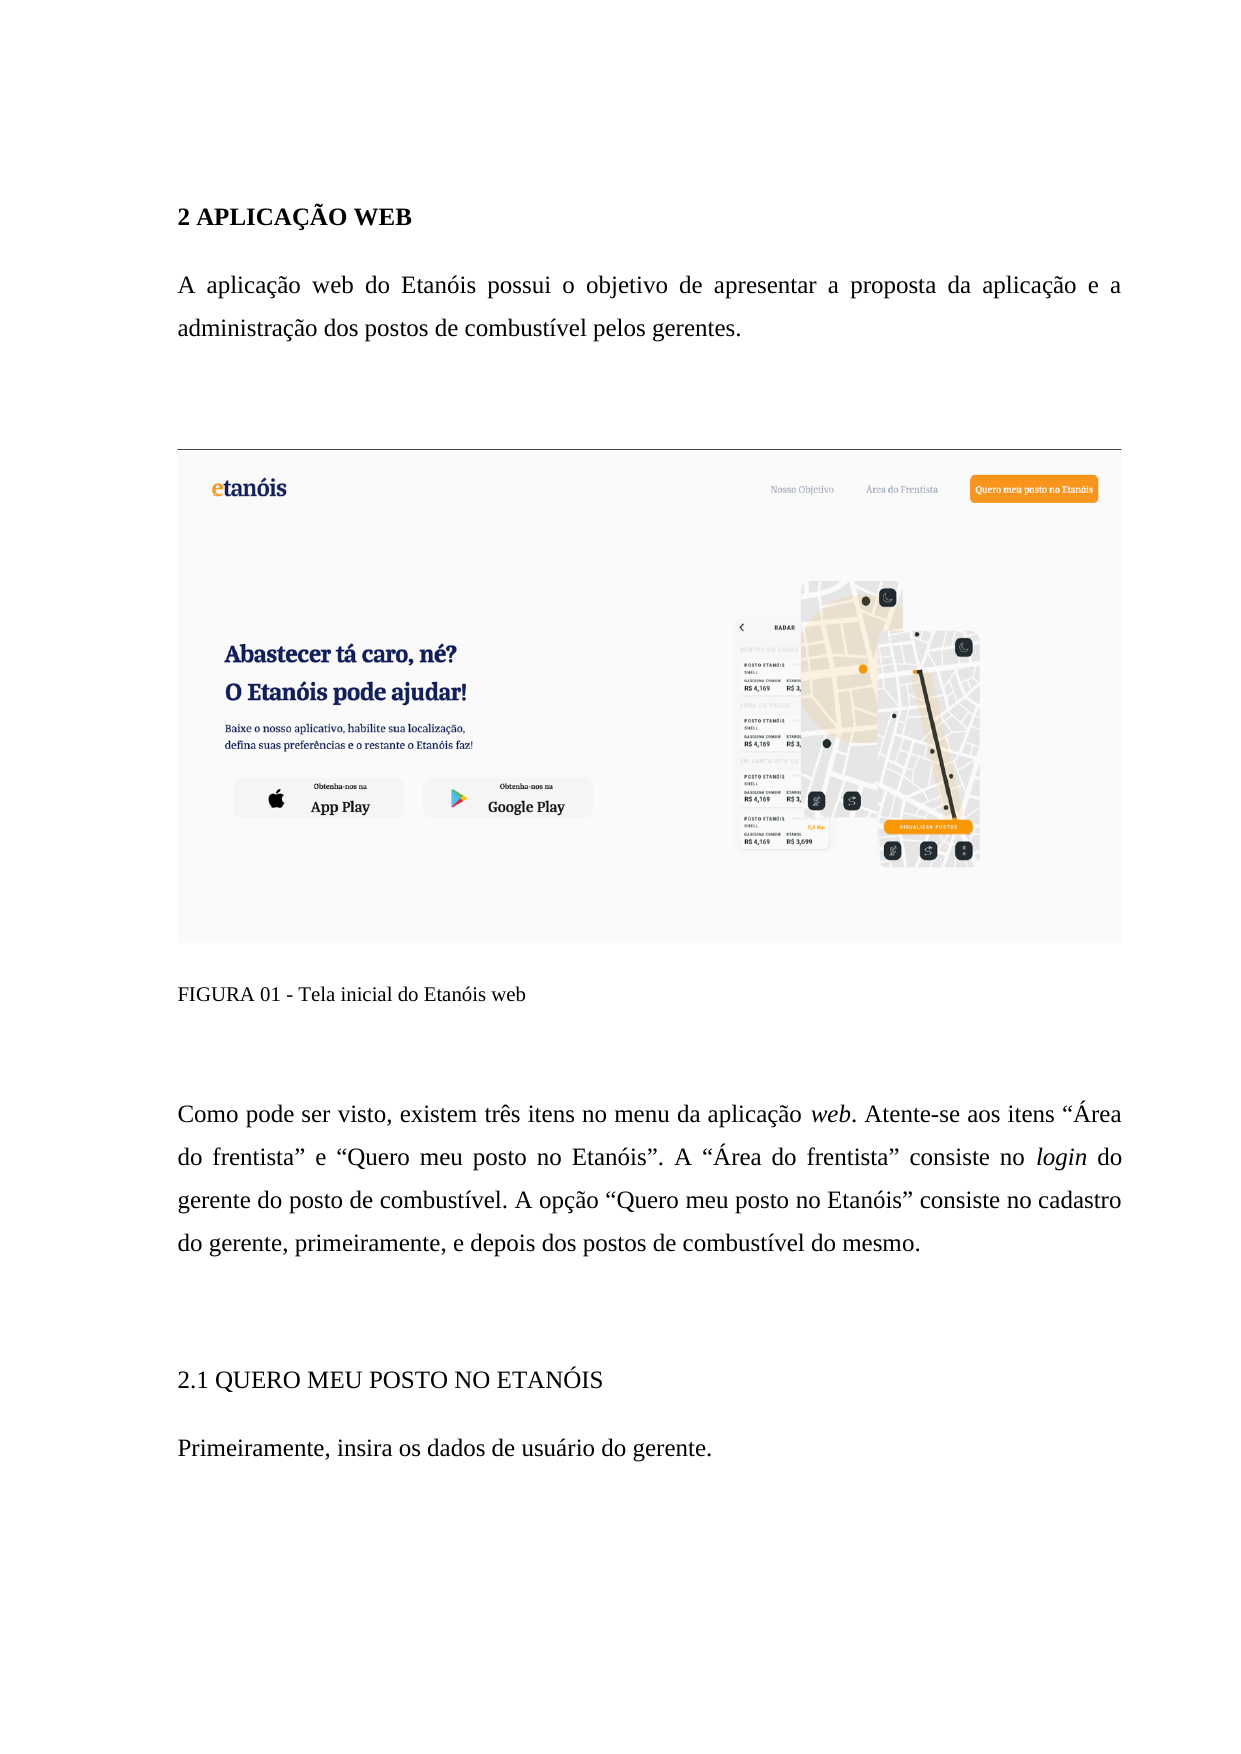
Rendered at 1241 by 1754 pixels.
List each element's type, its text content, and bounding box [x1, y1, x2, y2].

text Primeiramente, insira os dados de usuário do gerente. [177, 1433, 1122, 1462]
text FIGURA 01 - Tela inicial do Etanóis web [177, 982, 1122, 1006]
subtitle 2 APLICAÇÃO WEB [177, 202, 1122, 231]
subtitle 2.1 QUERO MEU POSTO NO ETANÓIS [177, 1365, 1122, 1393]
picture [177, 449, 1122, 943]
text Como pode ser visto, existem três itens no menu da aplicação web. Atente-se aos itens “Área do frentista” e “Quero meu posto no Etanóis”. A “Área do frentista” consiste no login do gerente do posto de combustível. A opção “Quero meu posto no Etanóis” consiste no cadastro do gerente, primeiramente, e depois dos postos de combustível do mesmo. [177, 1099, 1122, 1257]
text A aplicação web do Etanóis possui o objetivo de apresentar a proposta da aplicação e a administração dos postos de combustível pelos gerentes. [177, 270, 1122, 342]
